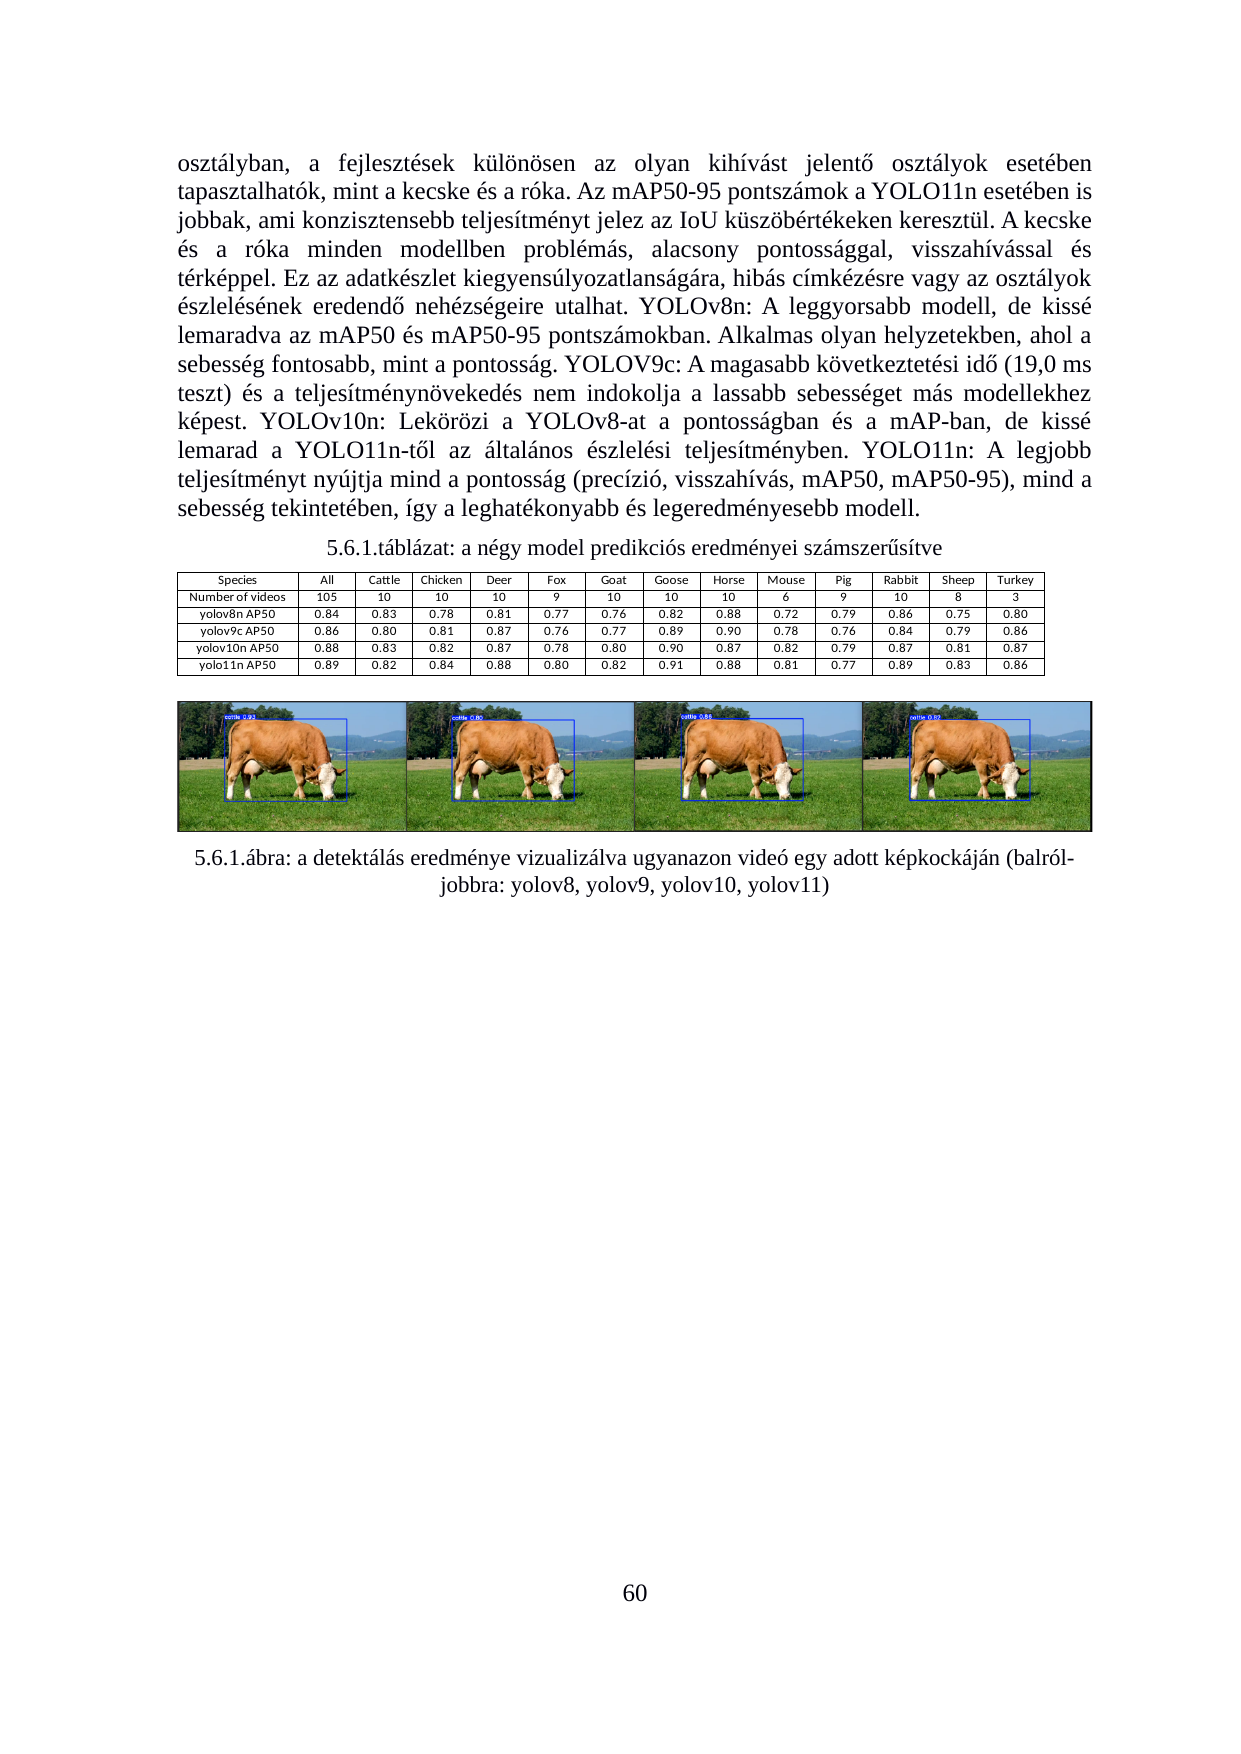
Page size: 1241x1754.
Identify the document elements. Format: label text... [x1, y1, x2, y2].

picture [177, 701, 1093, 832]
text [177, 148, 1092, 521]
text 5.6.1.táblázat: a négy model predikciós eredményei számszerűsítve [177, 534, 1092, 560]
text 5.6.1.ábra: a detektálás eredménye vizualizálva ugyanazon videó egy adott képkockáján (balról-jobbra: yolov8, yolov9, yolov10, yolov11) [177, 844, 1092, 897]
